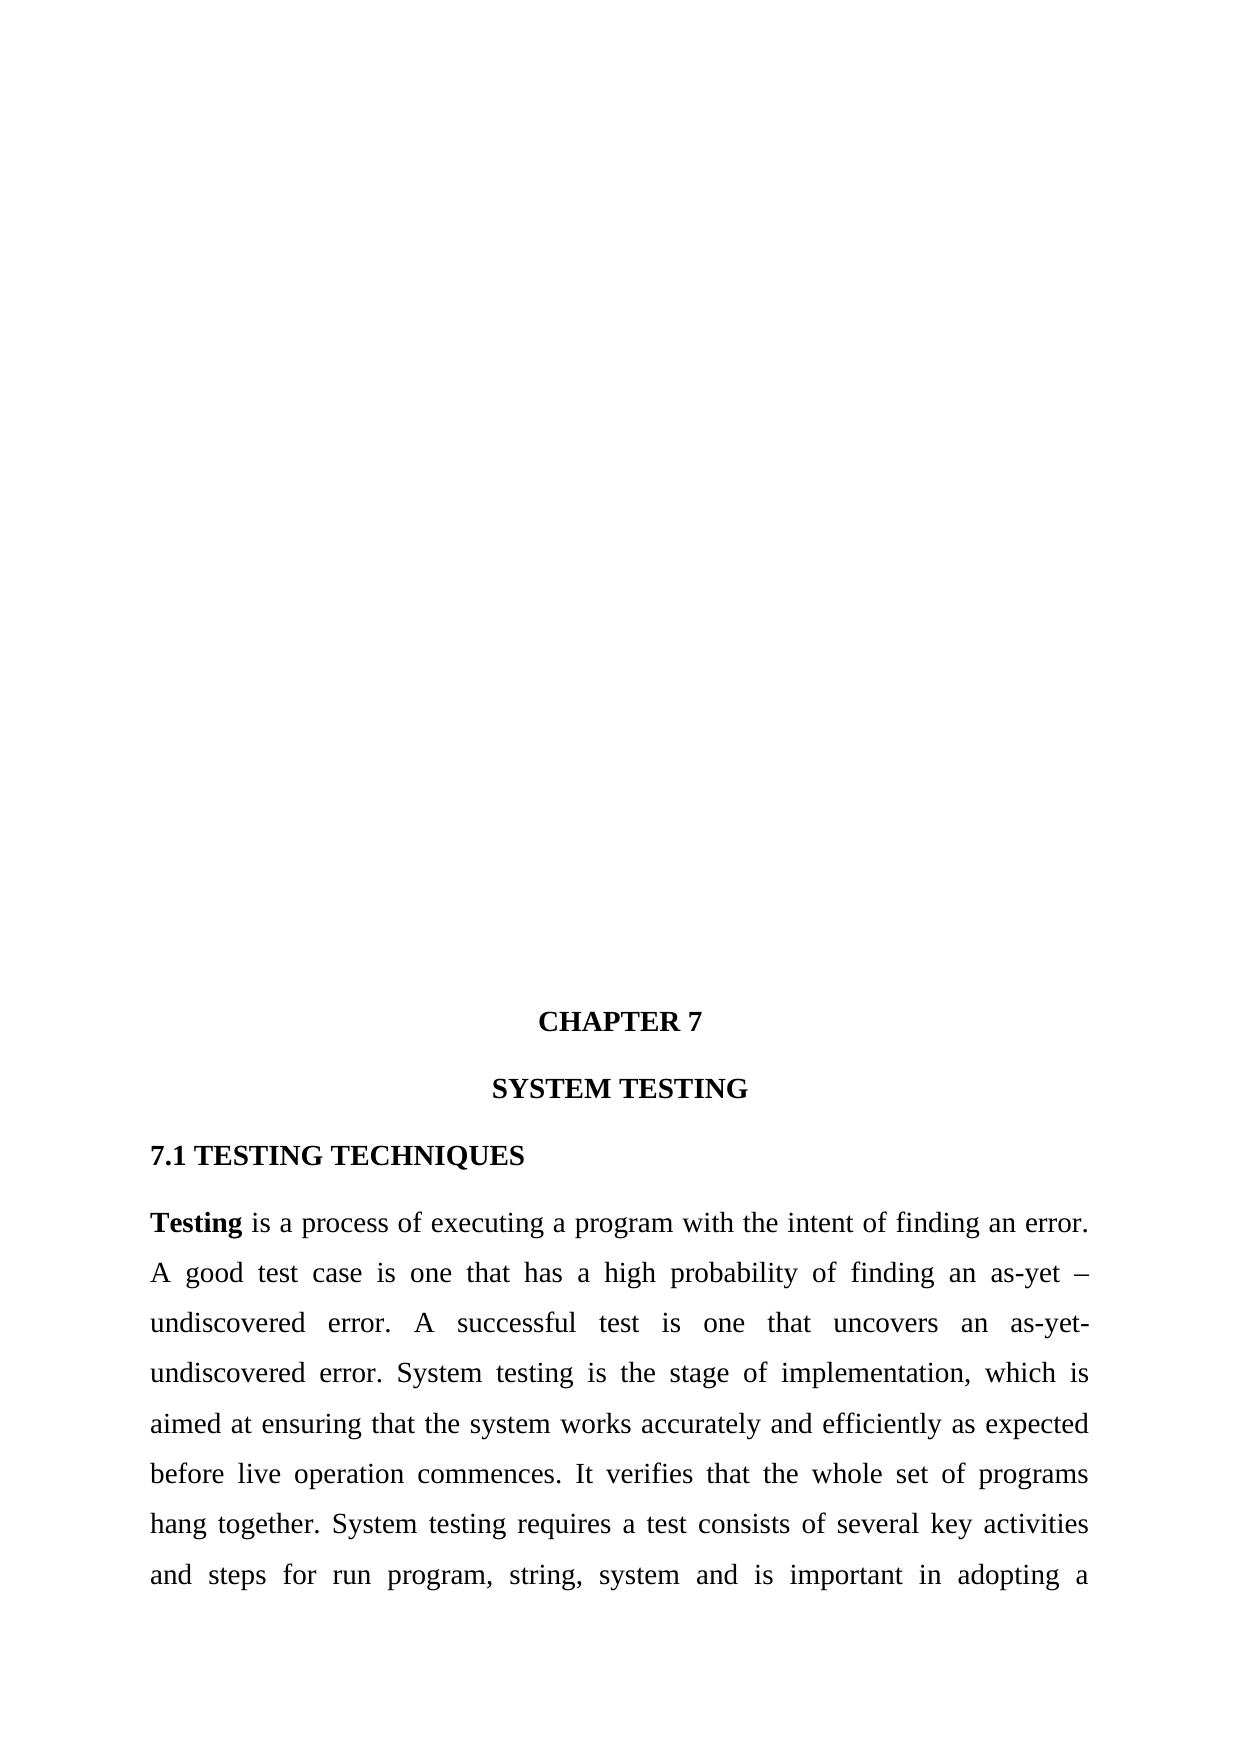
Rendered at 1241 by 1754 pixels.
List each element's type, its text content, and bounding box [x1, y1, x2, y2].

text CHAPTER 7 [150, 1004, 1090, 1037]
text SYSTEM TESTING [150, 1071, 1090, 1104]
text 7.1 TESTING TECHNIQUES [150, 1138, 1090, 1171]
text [150, 1205, 1090, 1590]
